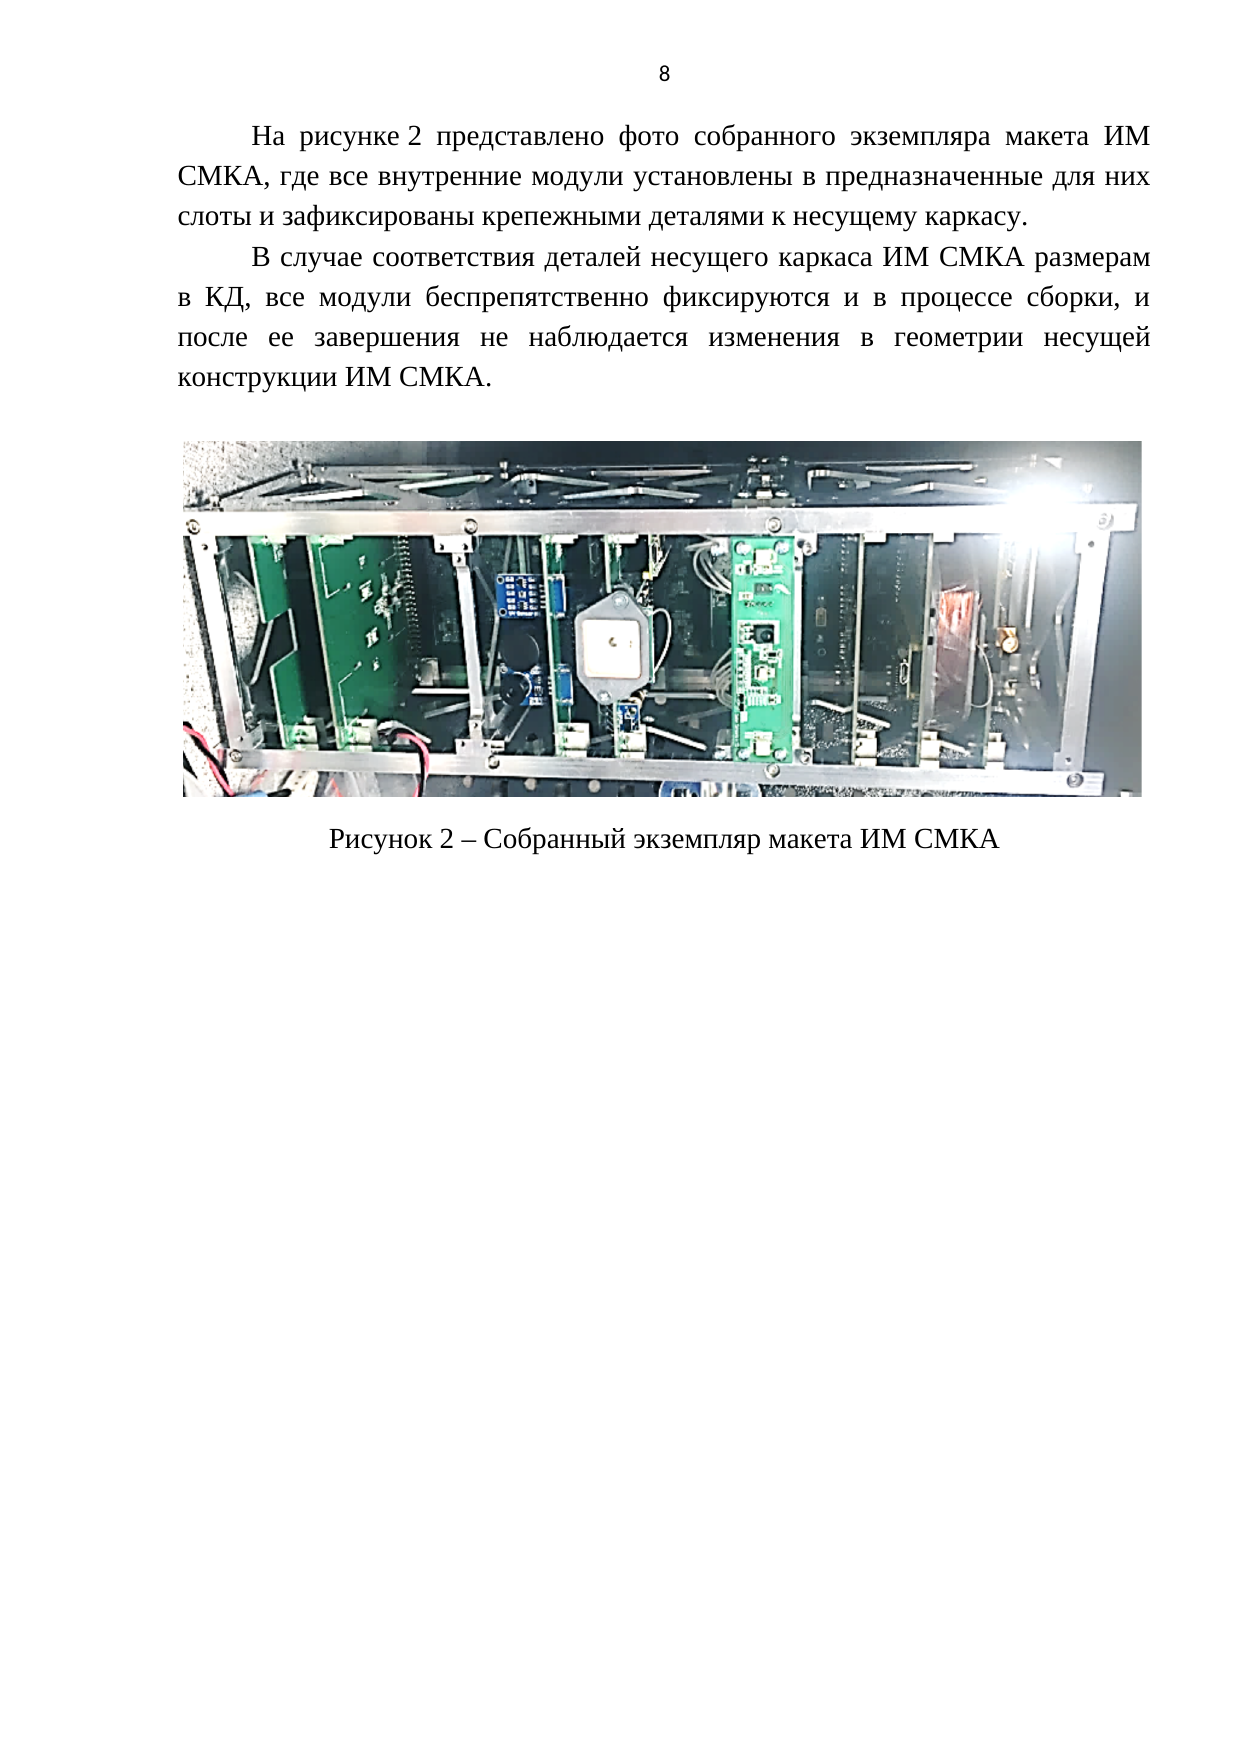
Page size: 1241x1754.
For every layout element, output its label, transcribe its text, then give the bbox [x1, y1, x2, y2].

text На рисунке 2 представлено фото собранного экземпляра макета ИМ СМКА, где все внутренние модули установлены в предназначенные для них слоты и зафиксированы крепежными деталями к несущему каркасу. [177, 118, 1152, 232]
picture [184, 441, 1141, 797]
text В случае соответствия деталей несущего каркаса ИМ СМКА размерам в КД, все модули беспрепятственно фиксируются и в процессе сборки, и после ее завершения не наблюдается изменения в геометрии несущей конструкции ИМ СМКА. [177, 239, 1152, 393]
text Рисунок 2 – Собранный экземпляр макета ИМ СМКА [177, 821, 1152, 855]
